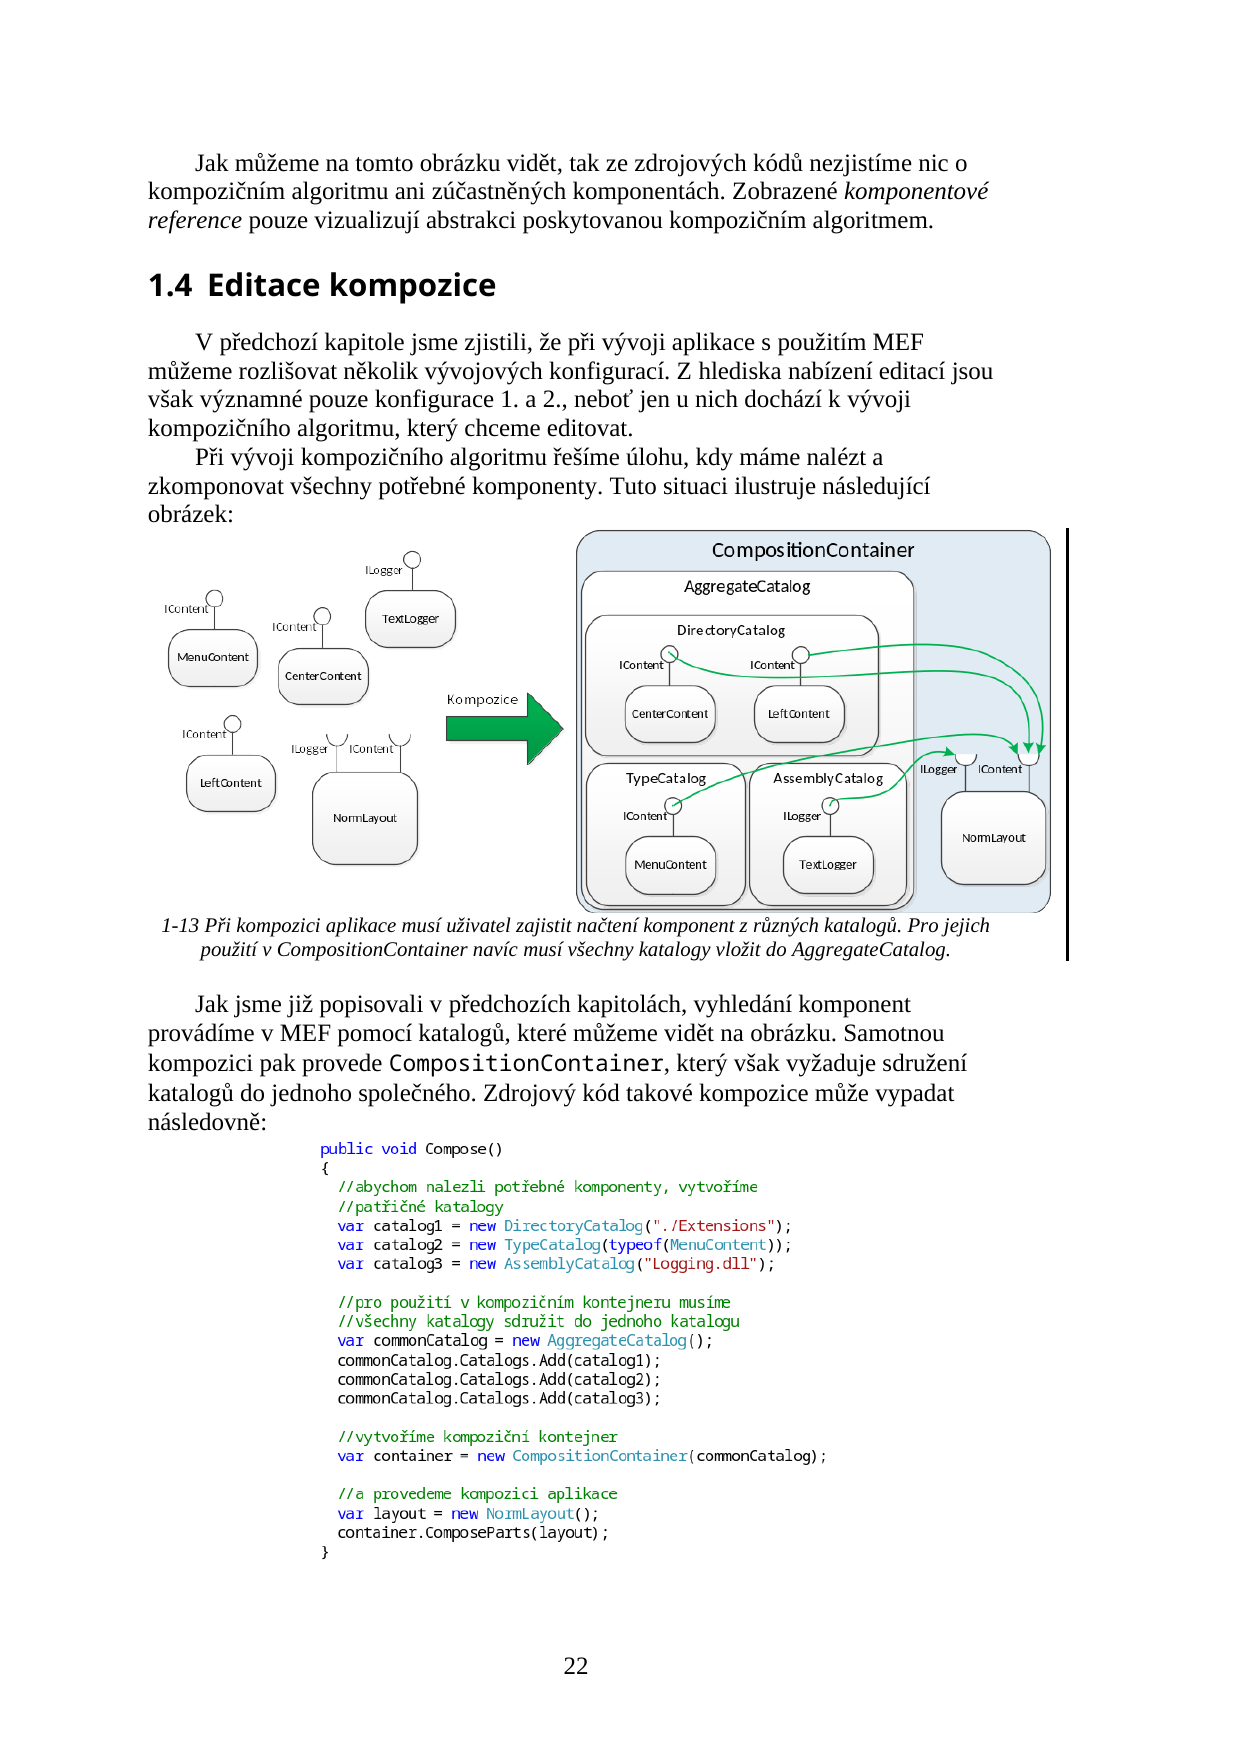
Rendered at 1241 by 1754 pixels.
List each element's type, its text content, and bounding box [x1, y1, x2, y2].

subtitle Editace kompozice [148, 263, 1004, 306]
text 1- Při kompozici aplikace musí uživatel zajistit načtení komponent z různých katalogů. Pro jejich použití v CompositionContainer navíc musí všechny katalogy vložit do AggregateCatalog. [148, 913, 1004, 961]
text Při vývoji kompozičního algoritmu řešíme úlohu, kdy máme nalézt a zkomponovat všechny potřebné komponenty. Tuto situaci ilustruje následující obrázek: [148, 442, 1004, 528]
text Jak můžeme na tomto obrázku vidět, tak ze zdrojových kódů nezjistíme nic o kompozičním algoritmu ani zúčastněných komponentách. Zobrazené komponentové reference pouze vizualizují abstrakci poskytovanou kompozičním algoritmem. [148, 148, 1004, 234]
text Jak jsme již popisovali v předchozích kapitolách, vyhledání komponent provádíme v MEF pomocí katalogů, které můžeme vidět na obrázku. Samotnou kompozici pak provede CompositionContainer, který však vyžaduje sdružení katalogů do jednoho společného. Zdrojový kód takové kompozice může vypadat následovně: [148, 989, 1004, 1136]
text V předchozí kapitole jsme zjistili, že při vývoji aplikace s použitím MEF můžeme rozlišovat několik vývojových konfigurací. Z hlediska nabízení editací jsou však významné pouze konfigurace 1. a 2., neboť jen u nich dochází k vývoji kompozičního algoritmu, který chceme editovat. [148, 327, 1004, 442]
